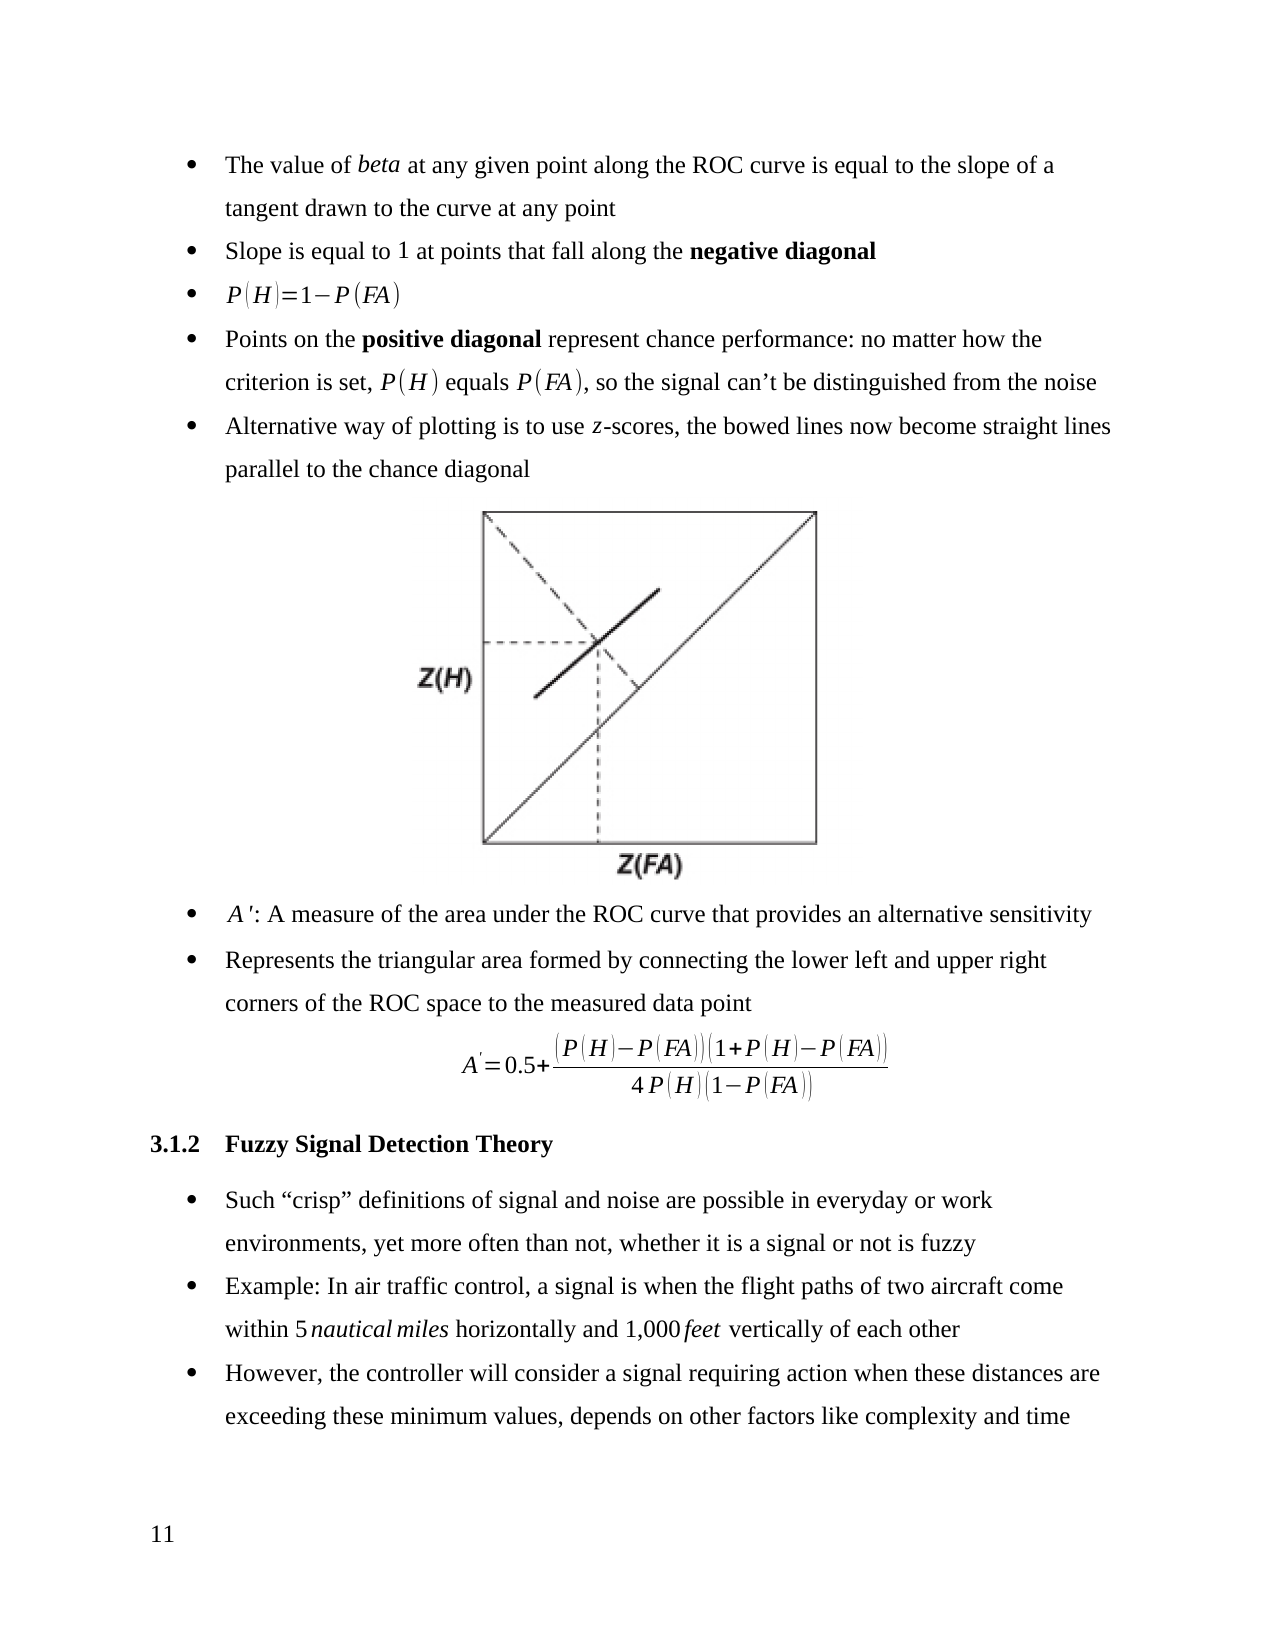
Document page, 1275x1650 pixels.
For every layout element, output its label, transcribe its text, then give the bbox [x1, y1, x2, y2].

list Example: In air traffic control, a signal is when the flight paths of two aircraft come within horizontally and vertically of each other [187, 1271, 1125, 1343]
subtitle Fuzzy Signal Detection Theory [150, 1129, 1125, 1158]
list Slope is equal to at points that fall along the negative diagonal [187, 236, 1125, 265]
list : A measure of the area under the ROC curve that provides an alternative sensitivity [187, 899, 1125, 931]
list Such “crisp” definitions of signal and noise are possible in everyday or work environments, yet more often than not, whether it is a signal or not is fuzzy [187, 1185, 1125, 1257]
list The value of at any given point along the ROC curve is equal to the slope of a tangent drawn to the curve at any point [187, 150, 1125, 222]
list Alternative way of plotting is to use -scores, the bowed lines now become straight lines parallel to the chance diagonal [187, 411, 1125, 483]
list However, the controller will consider a signal requiring action when these distances are exceeding these minimum values, depends on other factors like complexity and time [187, 1358, 1125, 1429]
picture [411, 497, 864, 885]
list Points on the positive diagonal represent chance performance: no matter how the criterion is set, equals , so the signal can’t be distinguished from the noise [187, 324, 1125, 397]
list Represents the triangular area formed by connecting the lower left and upper right corners of the ROC space to the measured data point [187, 945, 1125, 1017]
